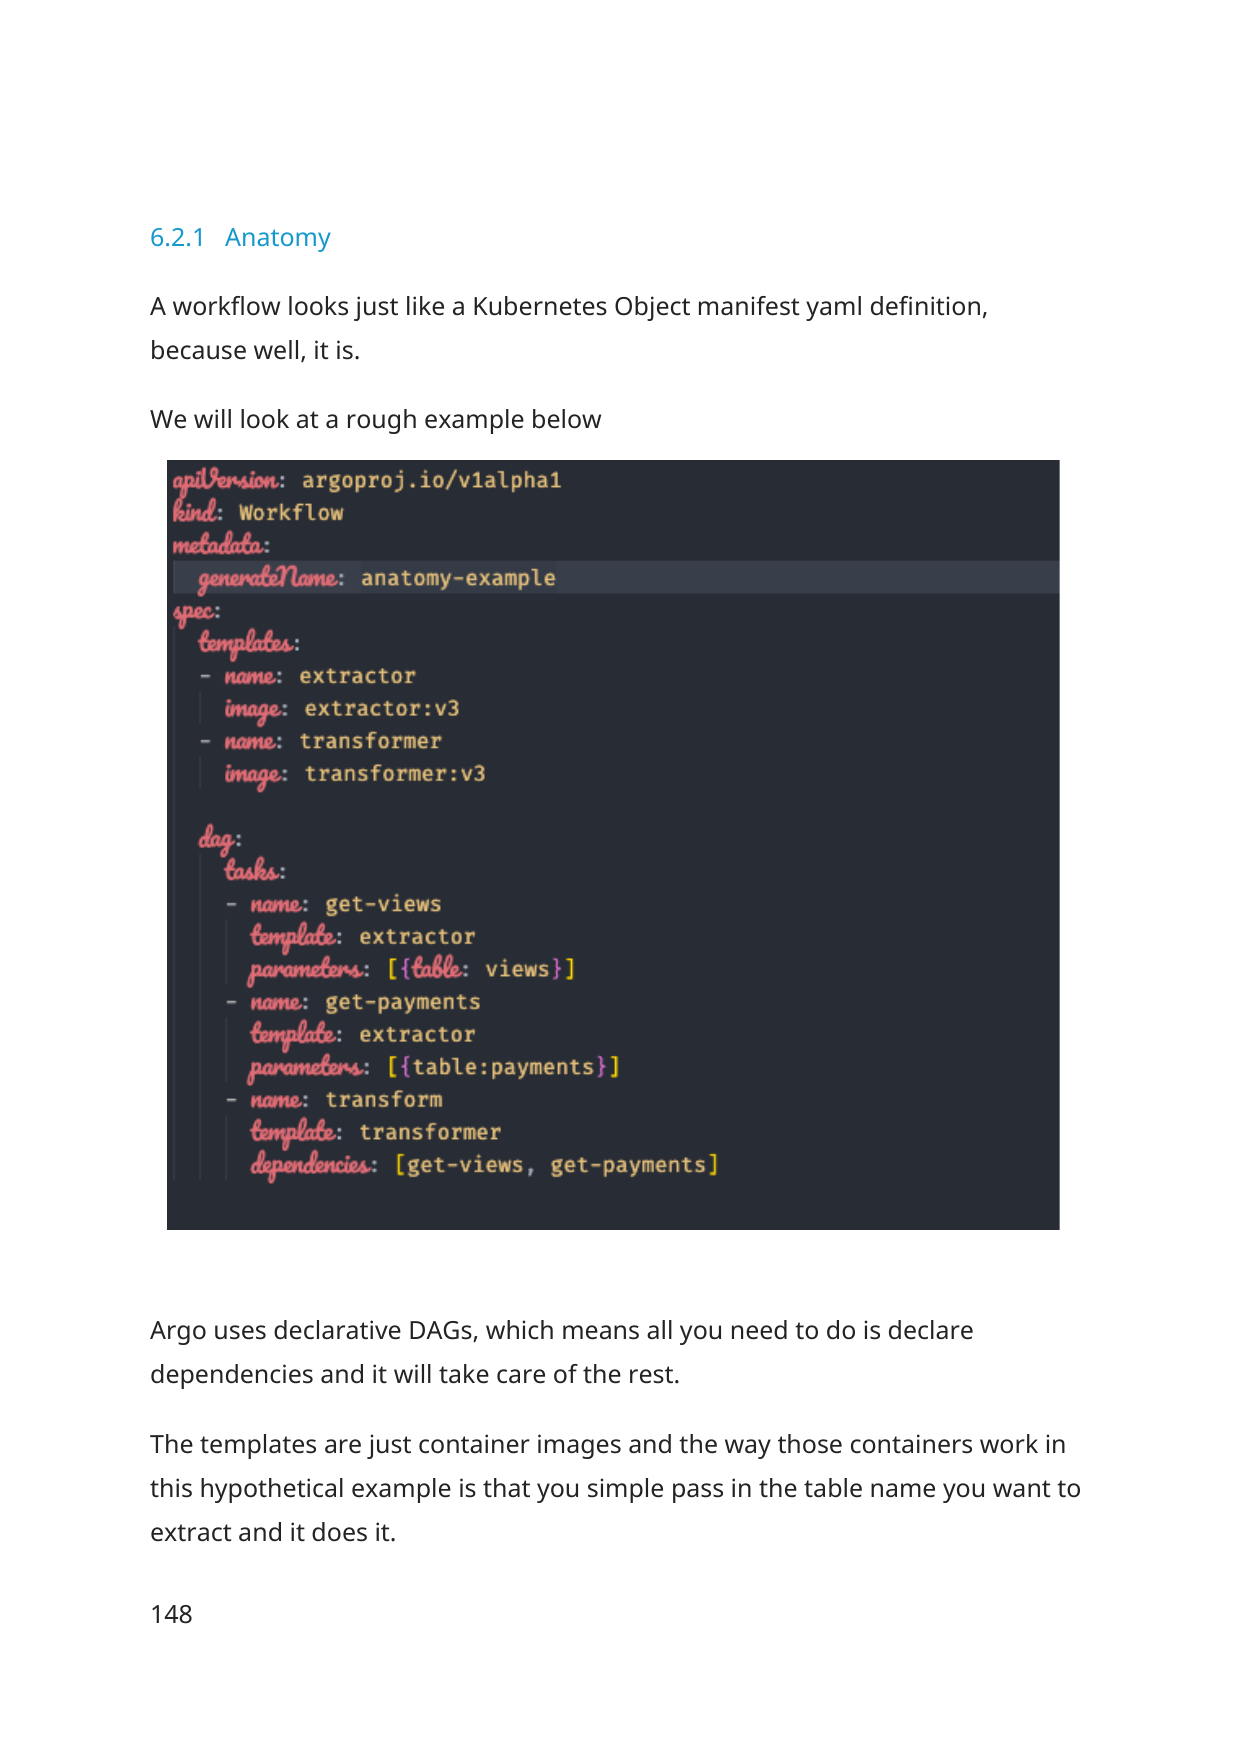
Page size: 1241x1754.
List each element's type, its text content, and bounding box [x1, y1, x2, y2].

text A workflow looks just like a Kubernetes Object manifest yaml definition, because well, it is. [150, 288, 1090, 367]
picture [167, 460, 1060, 1230]
text The templates are just container images and the way those containers work in this hypothetical example is that you simple pass in the table name you want to extract and it does it. [150, 1426, 1090, 1549]
text We will look at a rough example below [150, 402, 1090, 436]
subtitle Anatomy [150, 219, 1090, 253]
